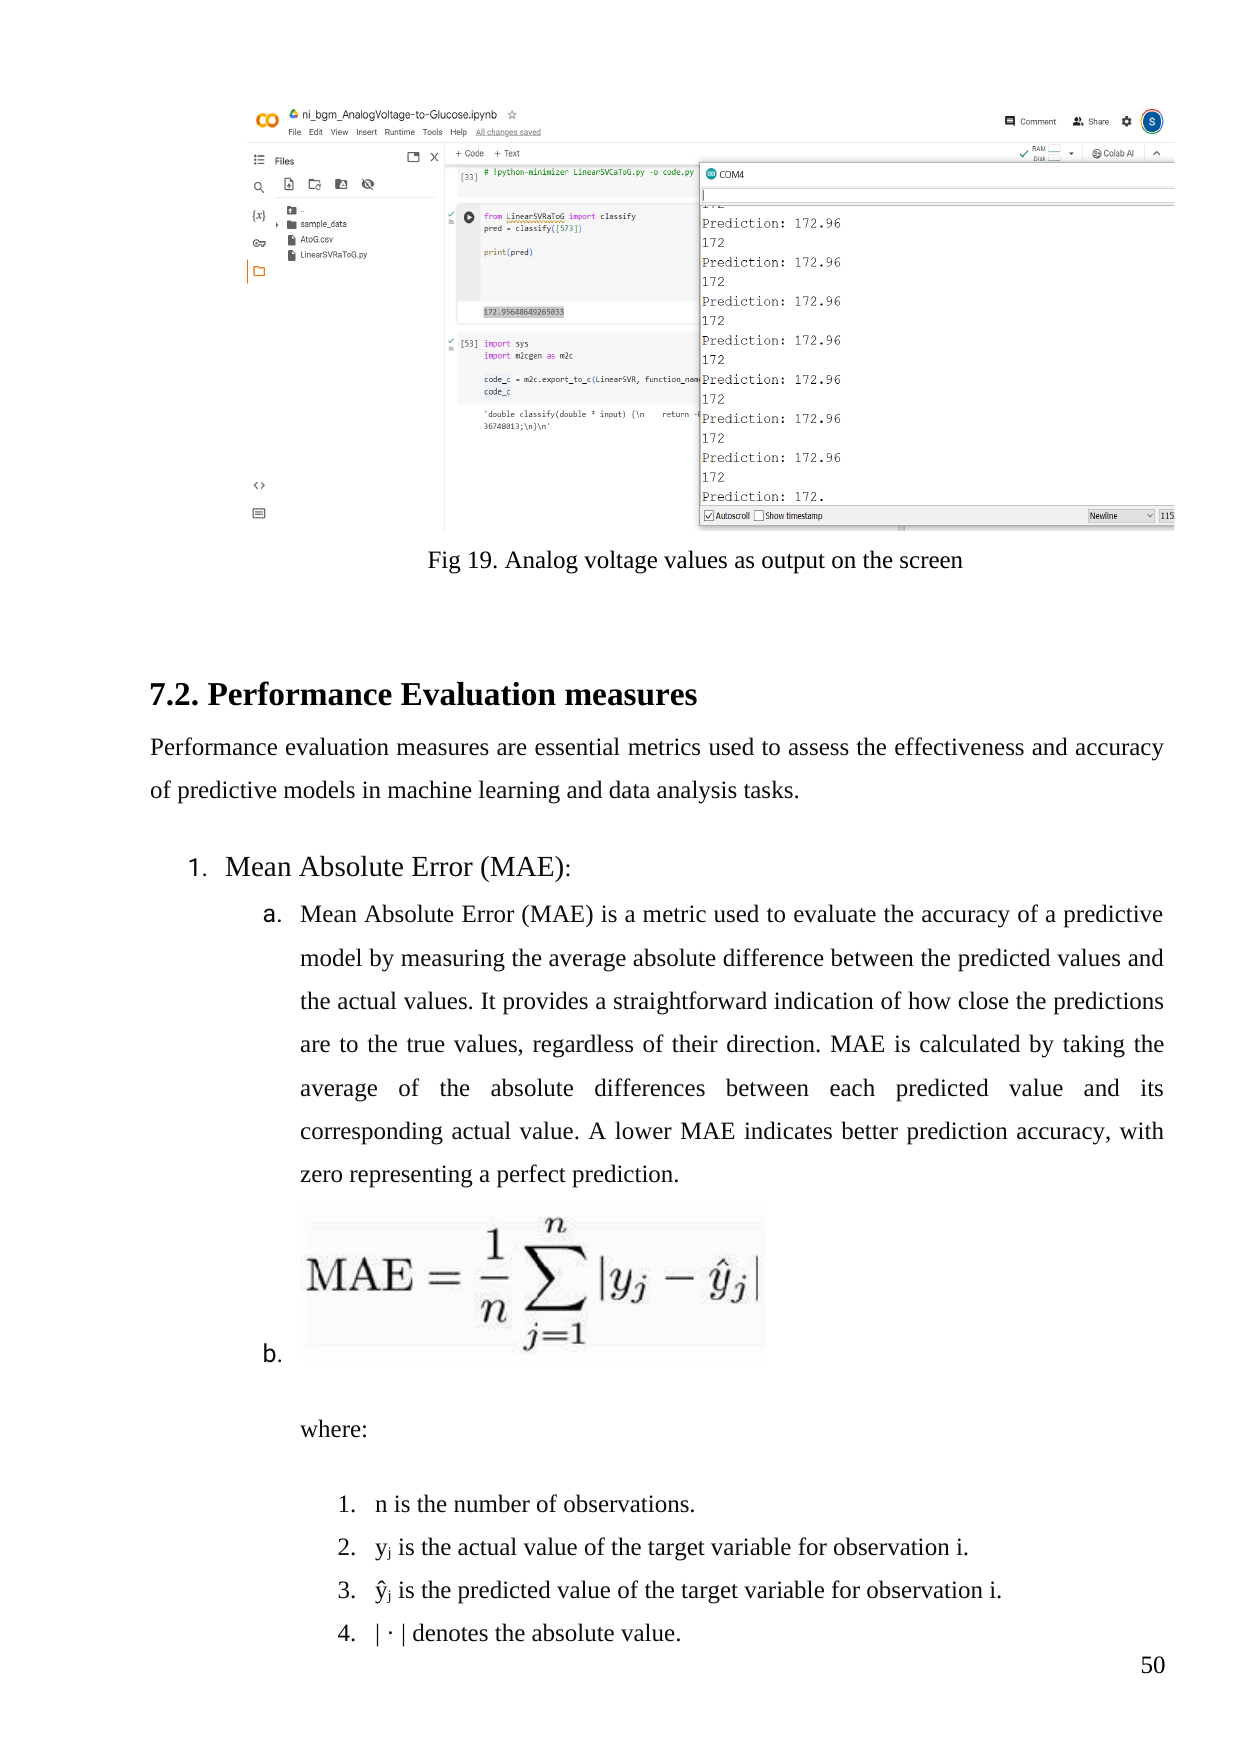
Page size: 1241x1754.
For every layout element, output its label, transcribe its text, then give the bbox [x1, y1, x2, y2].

text Fig 19. Analog voltage values as output on the screen [225, 545, 1165, 574]
list Mean Absolute Error (MAE) is a metric used to evaluate the accuracy of a predictive model by measuring the average absolute difference between the predicted values and the actual values. It provides a straightforward indication of how close the predictions are to the true values, regardless of their direction. MAE is calculated by taking the average of the absolute differences between each predicted value and its corresponding actual value. A lower MAE indicates better prediction accuracy, with zero representing a perfect prediction. [262, 899, 1165, 1188]
list | · | denotes the absolute value. [337, 1618, 1165, 1647]
list n is the number of observations. [337, 1489, 1165, 1518]
text Performance evaluation measures are essential metrics used to assess the effectiveness and accuracy of predictive models in machine learning and data analysis tasks. [150, 732, 1165, 804]
text where: [300, 1414, 1165, 1443]
list Mean Absolute Error (MAE): [187, 849, 1165, 883]
picture [300, 1202, 769, 1363]
picture [247, 103, 1175, 531]
text 7.2. Performance Evaluation measures [149, 674, 1165, 713]
list yj is the actual value of the target variable for observation i. [337, 1532, 1165, 1561]
list ŷj is the predicted value of the target variable for observation i. [337, 1575, 1165, 1604]
